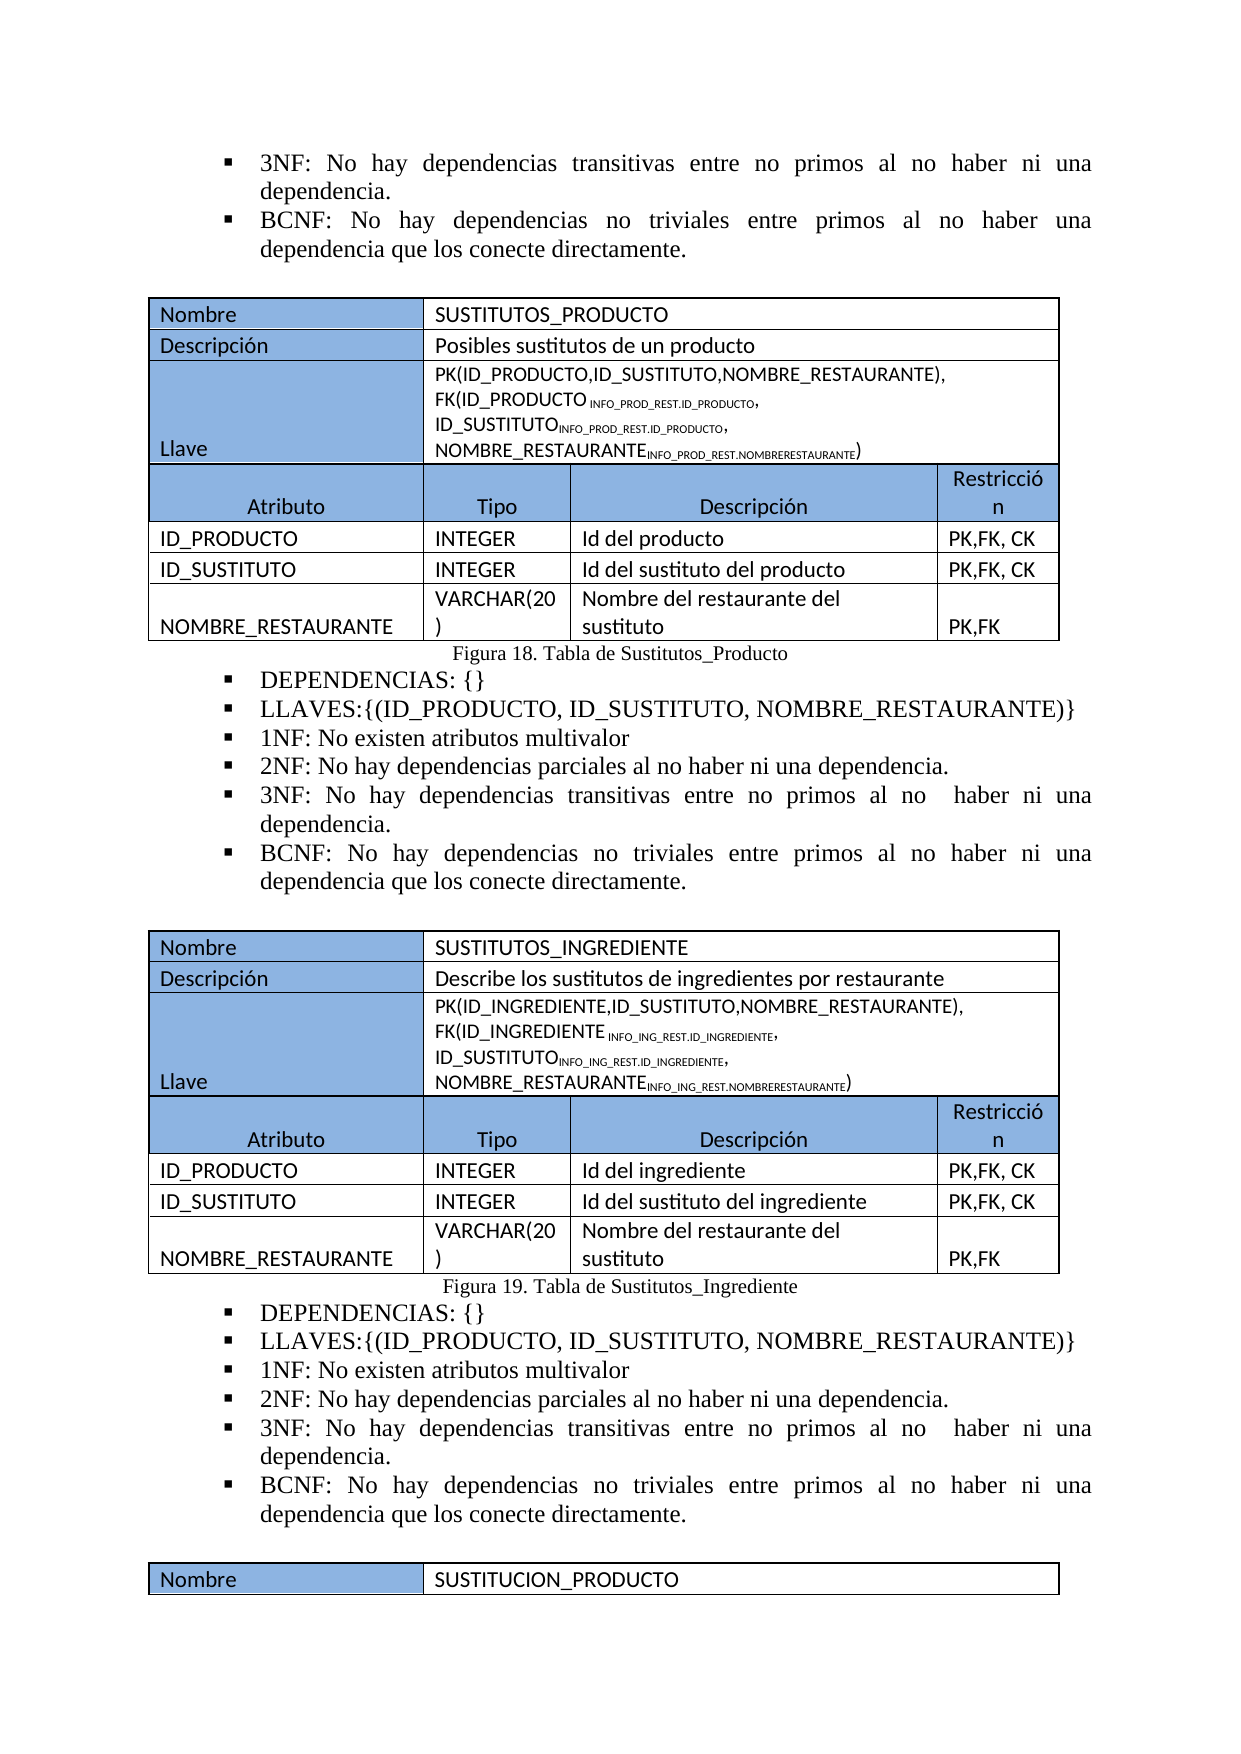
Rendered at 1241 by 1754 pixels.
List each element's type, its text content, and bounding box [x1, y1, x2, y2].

table_cell Tipo [424, 465, 570, 521]
list 3NF: No hay dependencias transitivas entre no primos al no haber ni una dependencia. [222, 780, 1092, 838]
table_cell Nombre del restaurante del sustituto [571, 1217, 937, 1273]
table_cell Descripción [150, 962, 423, 992]
list BCNF: No hay dependencias no triviales entre primos al no haber una dependencia que los conecte directamente. [222, 205, 1092, 263]
table_cell ID_PRODUCTO [149, 1154, 423, 1184]
table_cell VARCHAR(20) [424, 1217, 570, 1273]
table_header Nombre [150, 932, 423, 961]
table_cell Id del sustituto del ingrediente [571, 1185, 937, 1216]
list 1NF: No existen atributos multivalor [222, 1355, 1092, 1384]
table_cell Descripción [571, 465, 937, 521]
table_cell PK,FK, CK [938, 1185, 1058, 1216]
table_cell Restricción [938, 465, 1058, 521]
table_cell ID_PRODUCTO [149, 522, 423, 552]
table_cell Describe los sustitutos de ingredientes por restaurante [424, 962, 1058, 992]
table_cell PK(ID_INGREDIENTE,ID_SUSTITUTO,NOMBRE_RESTAURANTE), FK(ID_INGREDIENTE INFO_ING_REST.ID_INGREDIENTE, ID_SUSTITUTOINFO_ING_REST.ID_INGREDIENTE, NOMBRE_RESTAURANTEINFO_ING_REST.NOMBRERESTAURANTE) [424, 993, 1058, 1095]
table_cell VARCHAR(20) [424, 584, 570, 640]
table_header SUSTITUTOS_PRODUCTO [424, 299, 1058, 328]
list 3NF: No hay dependencias transitivas entre no primos al no haber ni una dependencia. [222, 148, 1092, 205]
table_cell PK,FK, CK [938, 1154, 1058, 1184]
table_cell INTEGER [424, 1185, 570, 1216]
table_cell PK,FK [938, 1217, 1058, 1273]
list BCNF: No hay dependencias no triviales entre primos al no haber ni una dependencia que los conecte directamente. [222, 1470, 1092, 1528]
table_cell Restricción [938, 1097, 1058, 1153]
text Figura 19. Tabla de Sustitutos_Ingrediente [148, 1274, 1092, 1298]
list BCNF: No hay dependencias no triviales entre primos al no haber ni una dependencia que los conecte directamente. [222, 838, 1092, 895]
table_cell Tipo [424, 1097, 570, 1153]
table_cell Id del sustituto del producto [571, 553, 937, 583]
list 1NF: No existen atributos multivalor [222, 723, 1092, 751]
list DEPENDENCIAS: {} [222, 665, 1092, 694]
table_header Nombre [150, 1564, 423, 1593]
table_cell Id del producto [571, 522, 937, 552]
list DEPENDENCIAS: {} [222, 1298, 1092, 1326]
table_cell Llave [150, 361, 423, 462]
table_header Nombre [150, 299, 423, 328]
table_cell INTEGER [424, 522, 570, 552]
table_cell Nombre del restaurante del sustituto [571, 584, 937, 640]
table_cell PK,FK, CK [938, 553, 1058, 583]
table_cell Atributo [150, 465, 423, 521]
table_cell INTEGER [424, 553, 570, 583]
list 2NF: No hay dependencias parciales al no haber ni una dependencia. [222, 1384, 1092, 1413]
list LLAVES:{(ID_PRODUCTO, ID_SUSTITUTO, NOMBRE_RESTAURANTE)} [222, 694, 1092, 723]
table_cell Descripción [571, 1097, 937, 1153]
table_cell ID_SUSTITUTO [149, 552, 423, 583]
table_cell Atributo [150, 1097, 423, 1153]
table_cell PK,FK, CK [938, 522, 1058, 552]
table_cell INTEGER [424, 1154, 570, 1184]
table_cell ID_SUSTITUTO [149, 1184, 423, 1216]
table_cell Id del ingrediente [571, 1154, 937, 1184]
table_cell PK,FK [938, 584, 1058, 640]
text Figura 18. Tabla de Sustitutos_Producto [148, 641, 1092, 665]
table_header SUSTITUTOS_INGREDIENTE [424, 932, 1058, 961]
table_header SUSTITUCION_PRODUCTO [424, 1564, 1058, 1593]
list 3NF: No hay dependencias transitivas entre no primos al no haber ni una dependencia. [222, 1413, 1092, 1470]
table_cell NOMBRE_RESTAURANTE [149, 1216, 423, 1273]
table_cell Posibles sustitutos de un producto [424, 330, 1058, 360]
list 2NF: No hay dependencias parciales al no haber ni una dependencia. [222, 751, 1092, 780]
table_cell PK(ID_PRODUCTO,ID_SUSTITUTO,NOMBRE_RESTAURANTE), FK(ID_PRODUCTO INFO_PROD_REST.ID_PRODUCTO, ID_SUSTITUTOINFO_PROD_REST.ID_PRODUCTO, NOMBRE_RESTAURANTEINFO_PROD_REST.NOMBRERESTAURANTE) [424, 361, 1058, 462]
list LLAVES:{(ID_PRODUCTO, ID_SUSTITUTO, NOMBRE_RESTAURANTE)} [222, 1326, 1092, 1355]
table_cell Llave [150, 993, 423, 1095]
table_cell Descripción [150, 330, 423, 360]
table_cell NOMBRE_RESTAURANTE [149, 583, 423, 640]
